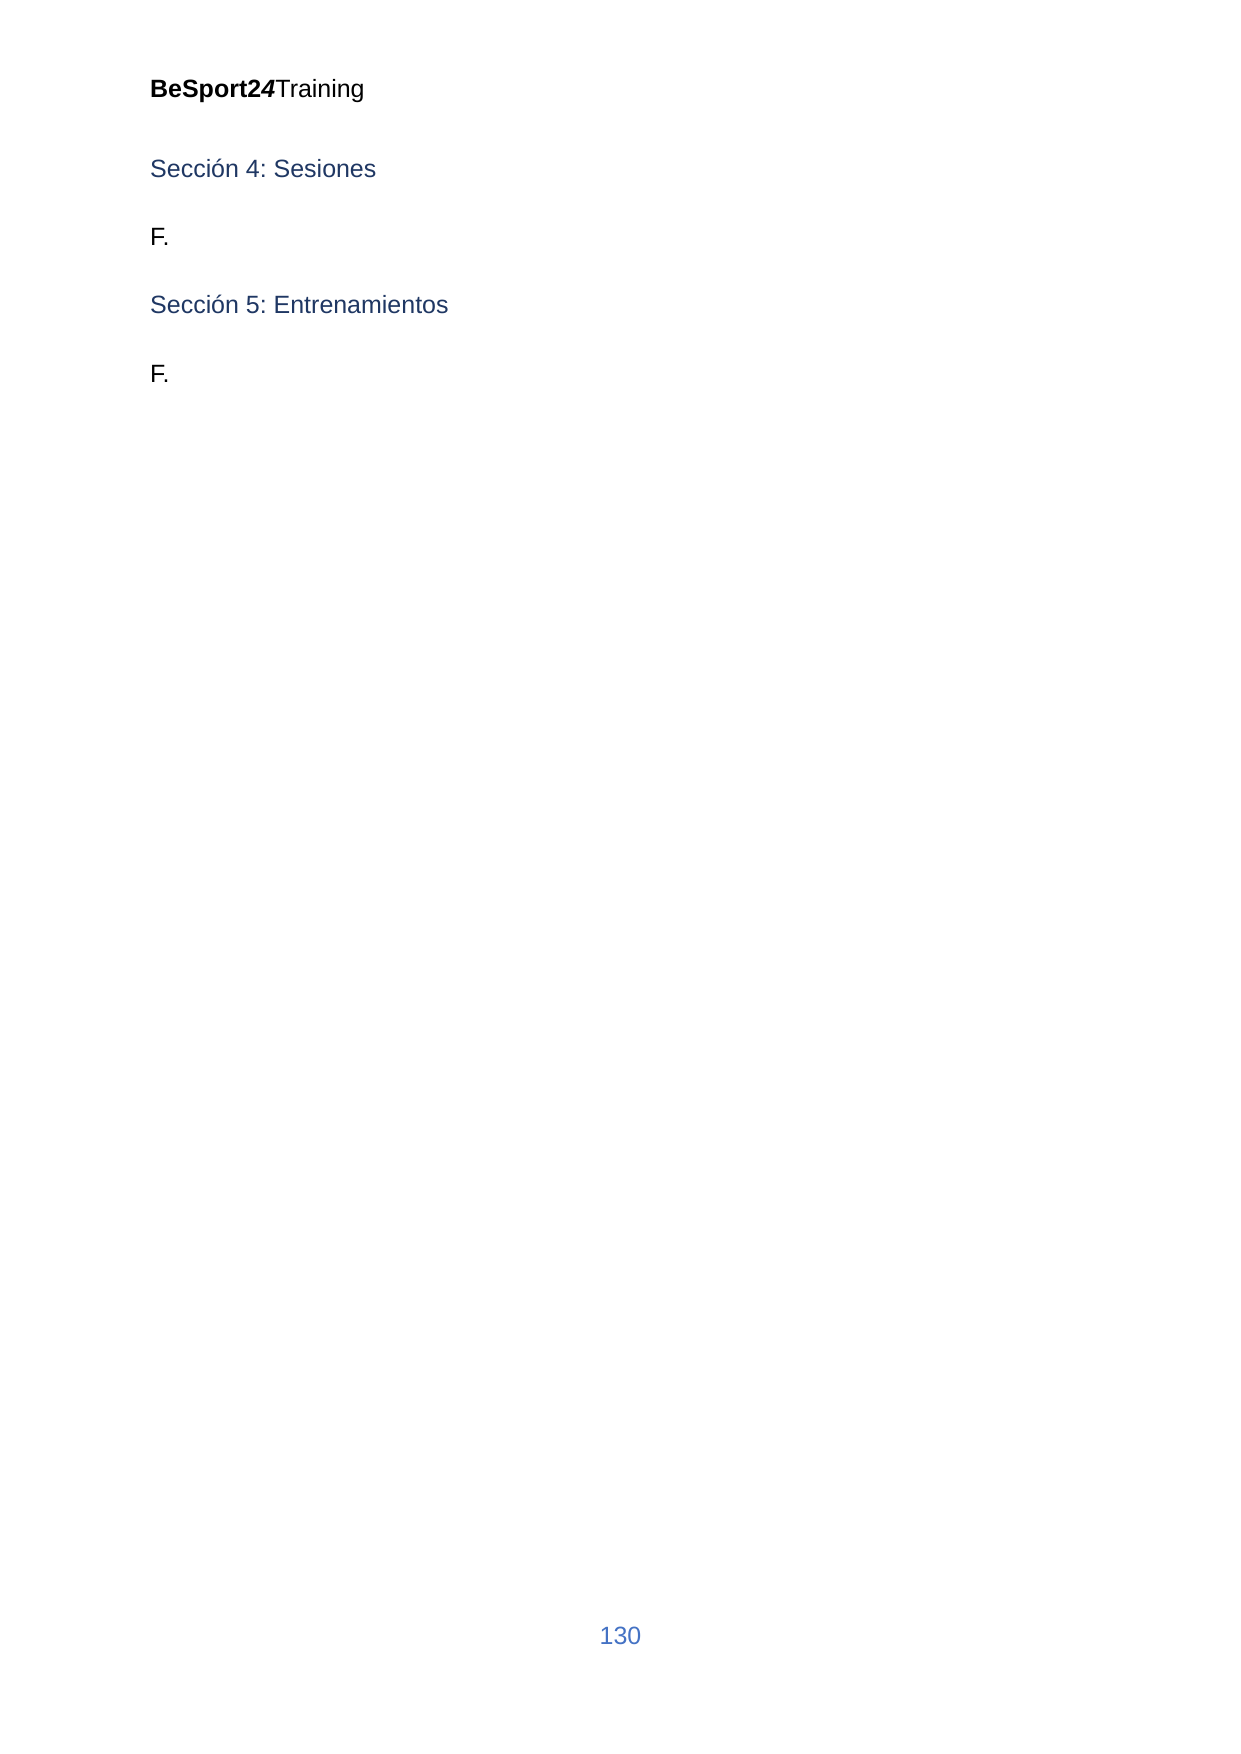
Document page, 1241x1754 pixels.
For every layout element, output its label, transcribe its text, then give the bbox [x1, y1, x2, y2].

text F. [150, 358, 1090, 387]
subtitle Sección 4: Sesiones [150, 154, 1090, 183]
text F. [150, 222, 1090, 251]
subtitle Sección 5: Entrenamientos [150, 290, 1090, 319]
